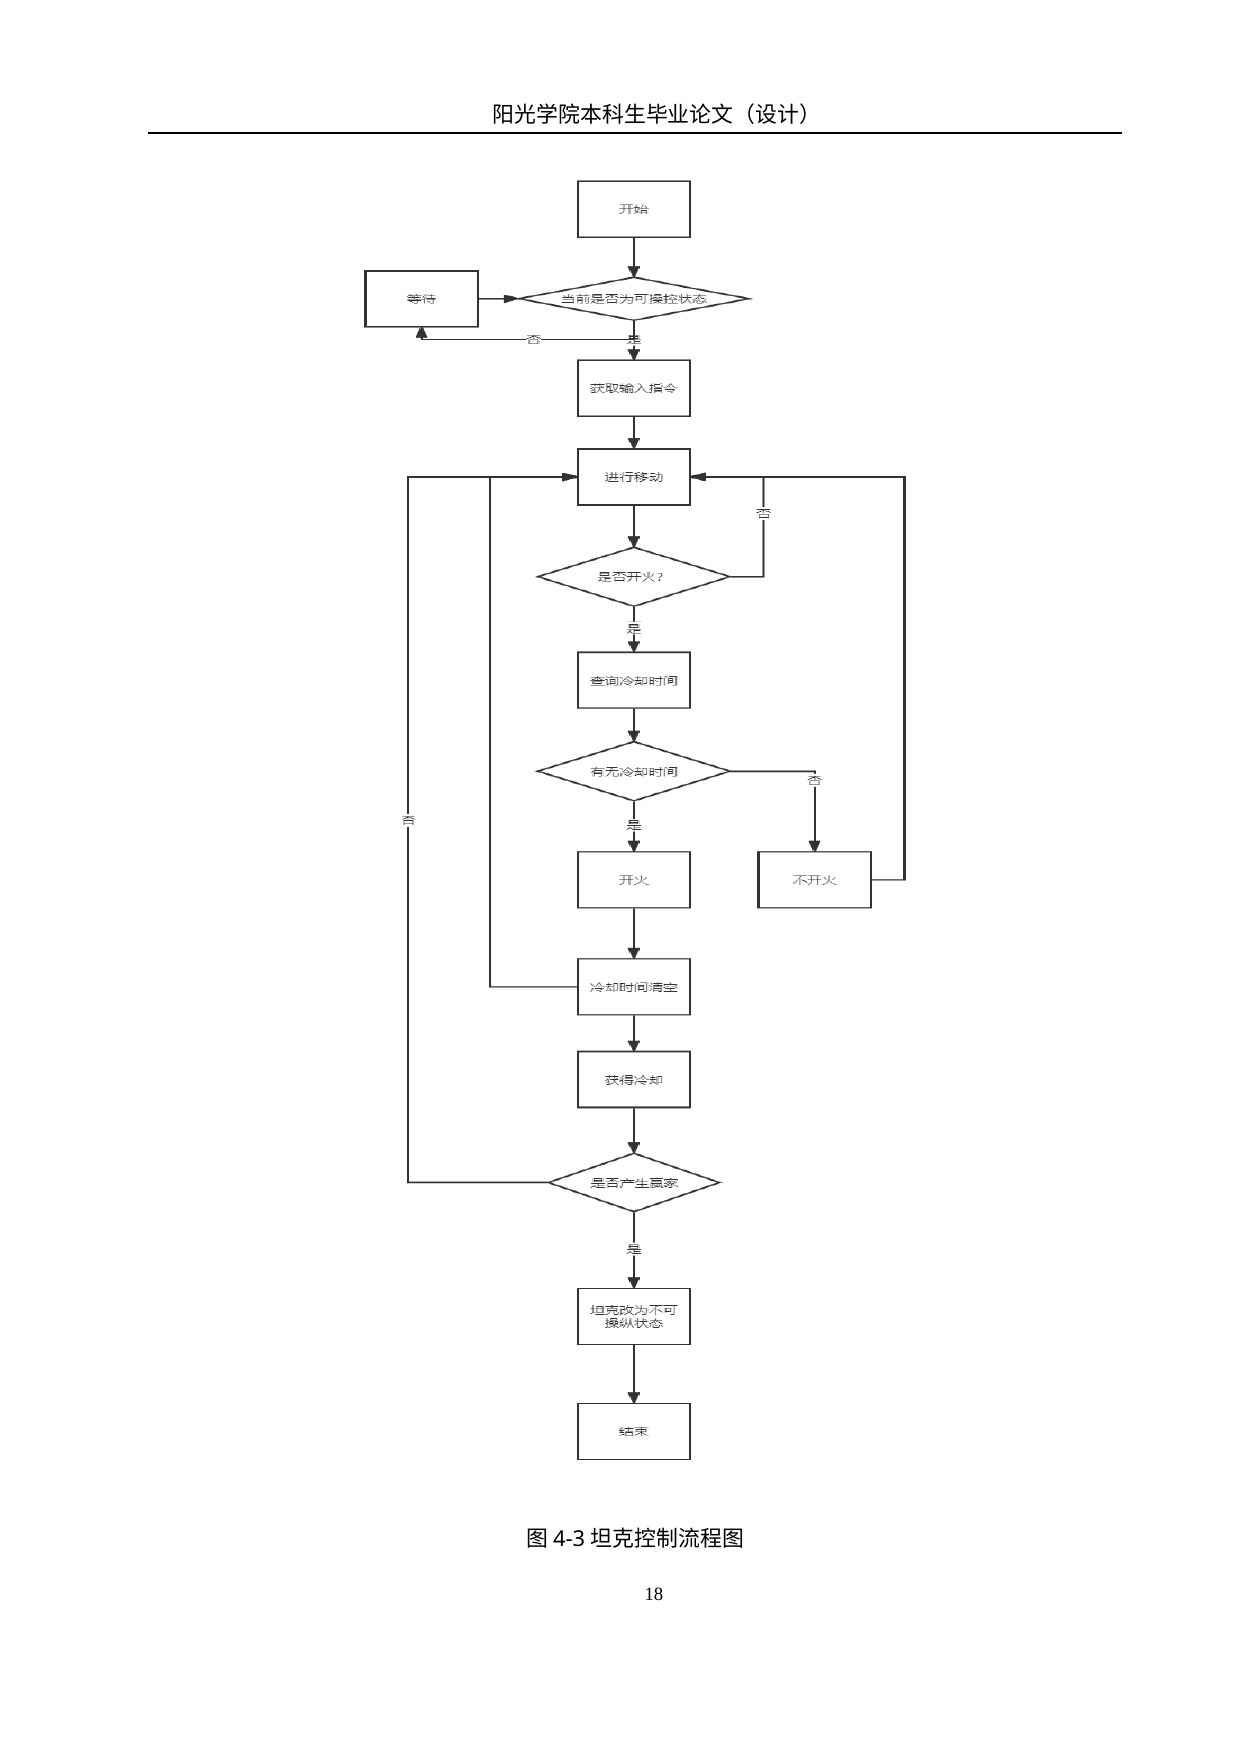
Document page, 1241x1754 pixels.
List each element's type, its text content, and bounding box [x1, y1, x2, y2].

text 图 4-3 坦克控制流程图 [148, 1520, 1122, 1554]
picture [338, 161, 932, 1479]
